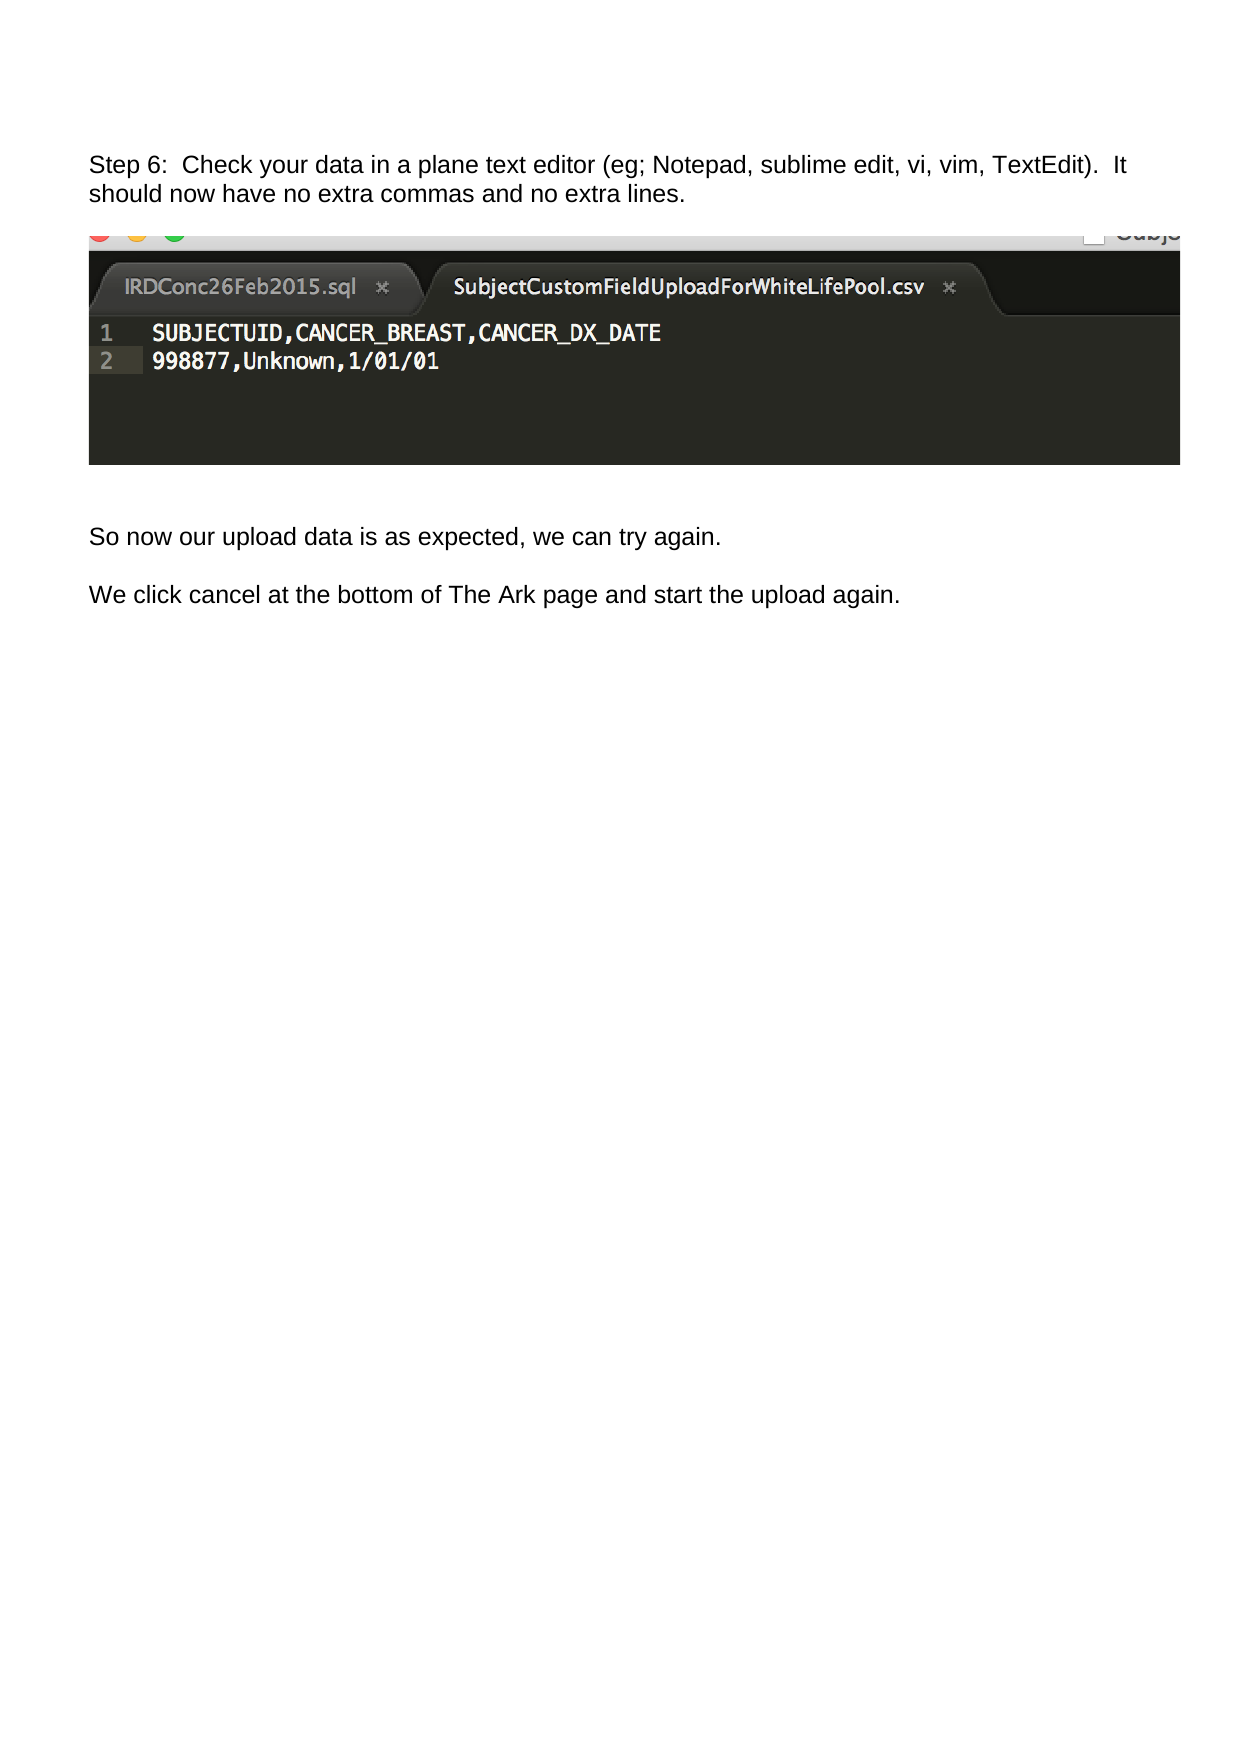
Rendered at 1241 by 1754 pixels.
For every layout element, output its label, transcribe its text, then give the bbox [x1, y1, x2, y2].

picture [88, 236, 1181, 465]
text So now our upload data is as expected, we can try again. [89, 522, 1182, 551]
text We click cancel at the bottom of The Ark page and start the upload again. [89, 579, 1182, 608]
text Step 6: Check your data in a plane text editor (eg; Notepad, sublime edit, vi, vim, TextEdit). It should now have no extra commas and no extra lines. [89, 150, 1182, 207]
